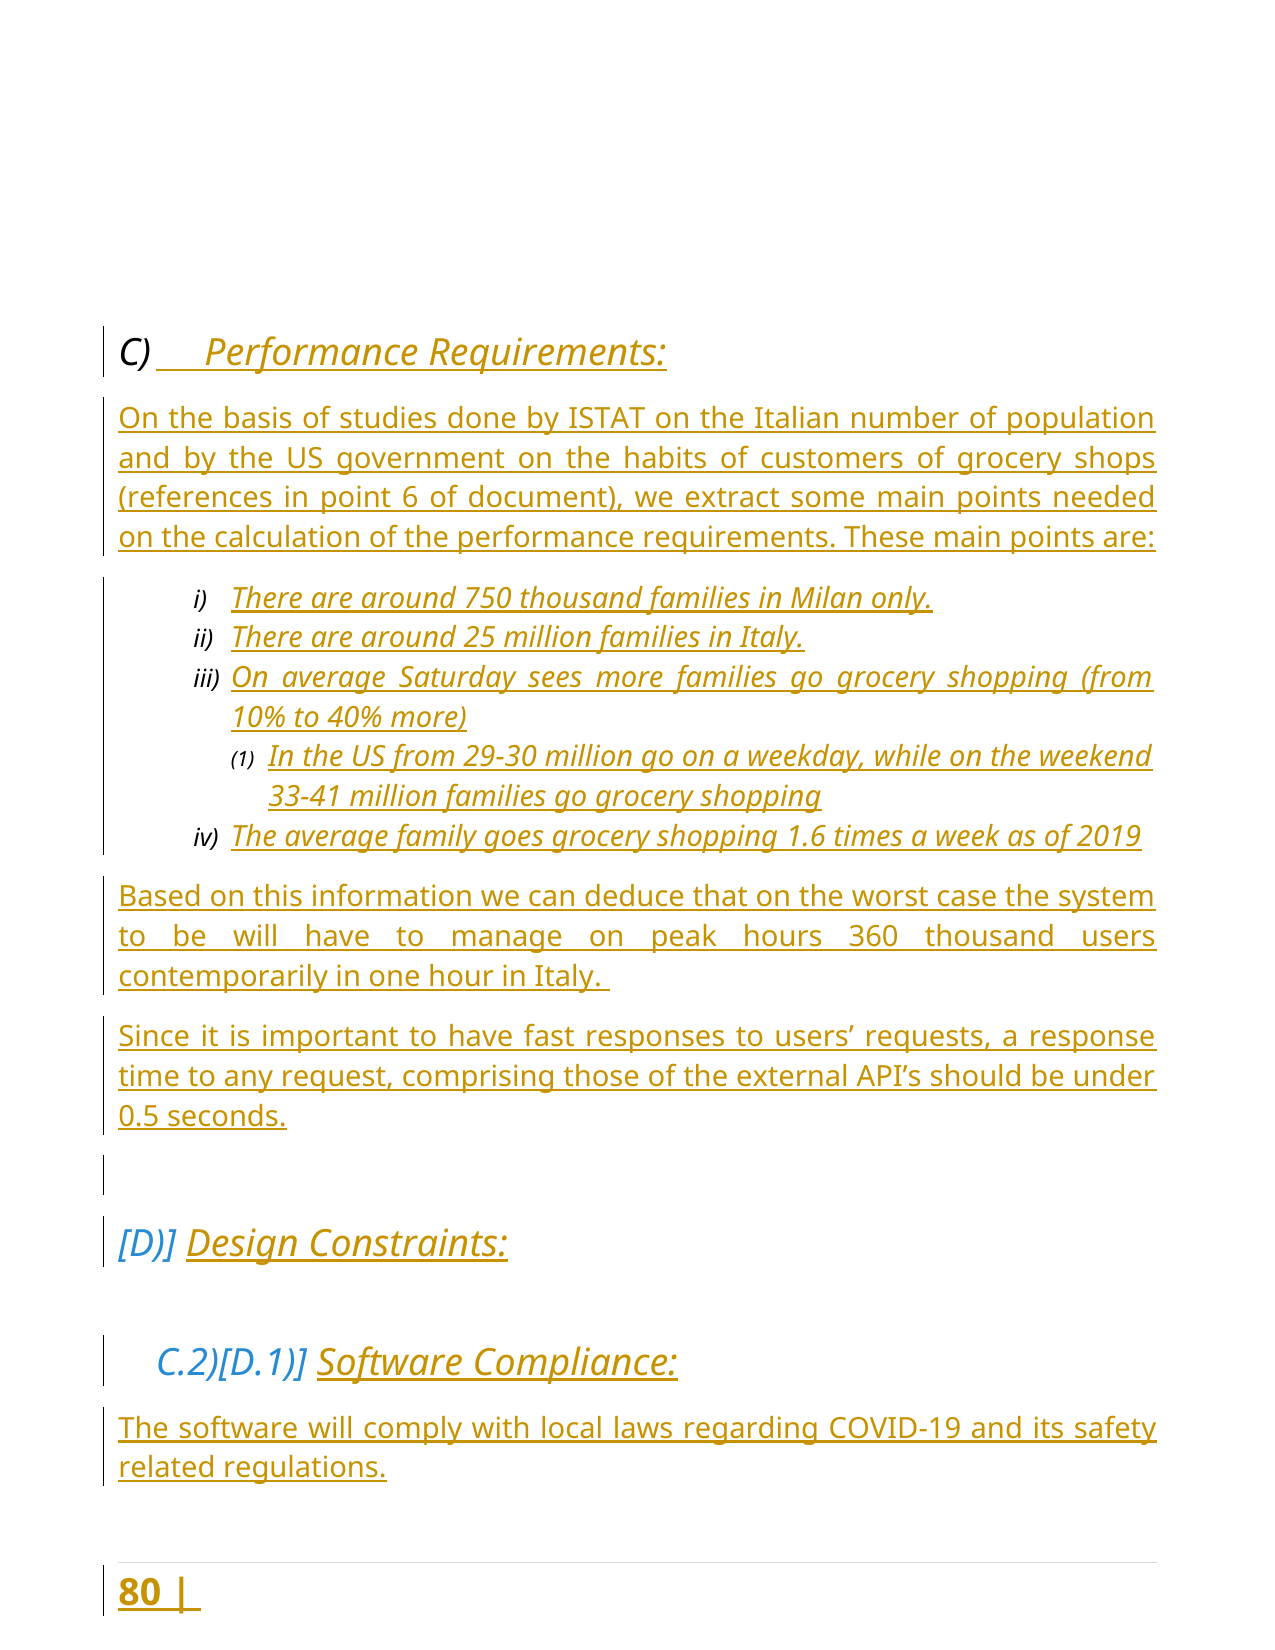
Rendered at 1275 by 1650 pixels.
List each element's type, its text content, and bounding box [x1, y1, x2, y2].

text The software will comply with local laws regarding COVID-19 and its safety related regulations. [118, 1407, 1157, 1440]
list Design Constraints: [118, 1216, 1157, 1318]
text Based on this information we can deduce that on the worst case the system to be will have to manage on peak hours 360 thousand users contemporarily in one hour in Italy. [118, 876, 1157, 949]
text Based on this information we can deduce that on the worst case the system to be will have to manage on peak hours 360 thousand users contemporarily in one hour in Italy. [118, 951, 1157, 995]
list The average family goes grocery shopping 1.6 times a week as of 2019 [193, 815, 1157, 855]
list On average Saturday sees more families go grocery shopping (from 10% to 40% more) [193, 656, 1157, 736]
text Since it is important to have fast responses to users’ requests, a response time to any request, comprising those of the external API’s should be under 0.5 seconds. [118, 1016, 1157, 1049]
text Since it is important to have fast responses to users’ requests, a response time to any request, comprising those of the external API’s should be under 0.5 seconds. [118, 1051, 1157, 1089]
text On the basis of studies done by ISTAT on the Italian number of population and by the US government on the habits of customers of grocery shops (references in point 6 of document), we extract some main points needed on the calculation of the performance requirements. These main points are: [118, 473, 1157, 510]
list Performance Requirements: [118, 326, 1157, 377]
text Since it is important to have fast responses to users’ requests, a response time to any request, comprising those of the external API’s should be under 0.5 seconds. [118, 1091, 1157, 1134]
list In the US from 29-30 million go on a weekday, while on the weekend 33-41 million families go grocery shopping [231, 736, 1157, 815]
list Software Compliance: [156, 1335, 1157, 1386]
text On the basis of studies done by ISTAT on the Italian number of population and by the US government on the habits of customers of grocery shops (references in point 6 of document), we extract some main points needed on the calculation of the performance requirements. These main points are: [118, 397, 1157, 471]
list There are around 25 million families in Italy. [193, 617, 1157, 656]
list There are around 750 thousand families in Milan only. [193, 577, 1157, 617]
text The software will comply with local laws regarding COVID-19 and its safety related regulations. [118, 1443, 1157, 1486]
text On the basis of studies done by ISTAT on the Italian number of population and by the US government on the habits of customers of grocery shops (references in point 6 of document), we extract some main points needed on the calculation of the performance requirements. These main points are: [118, 512, 1157, 556]
